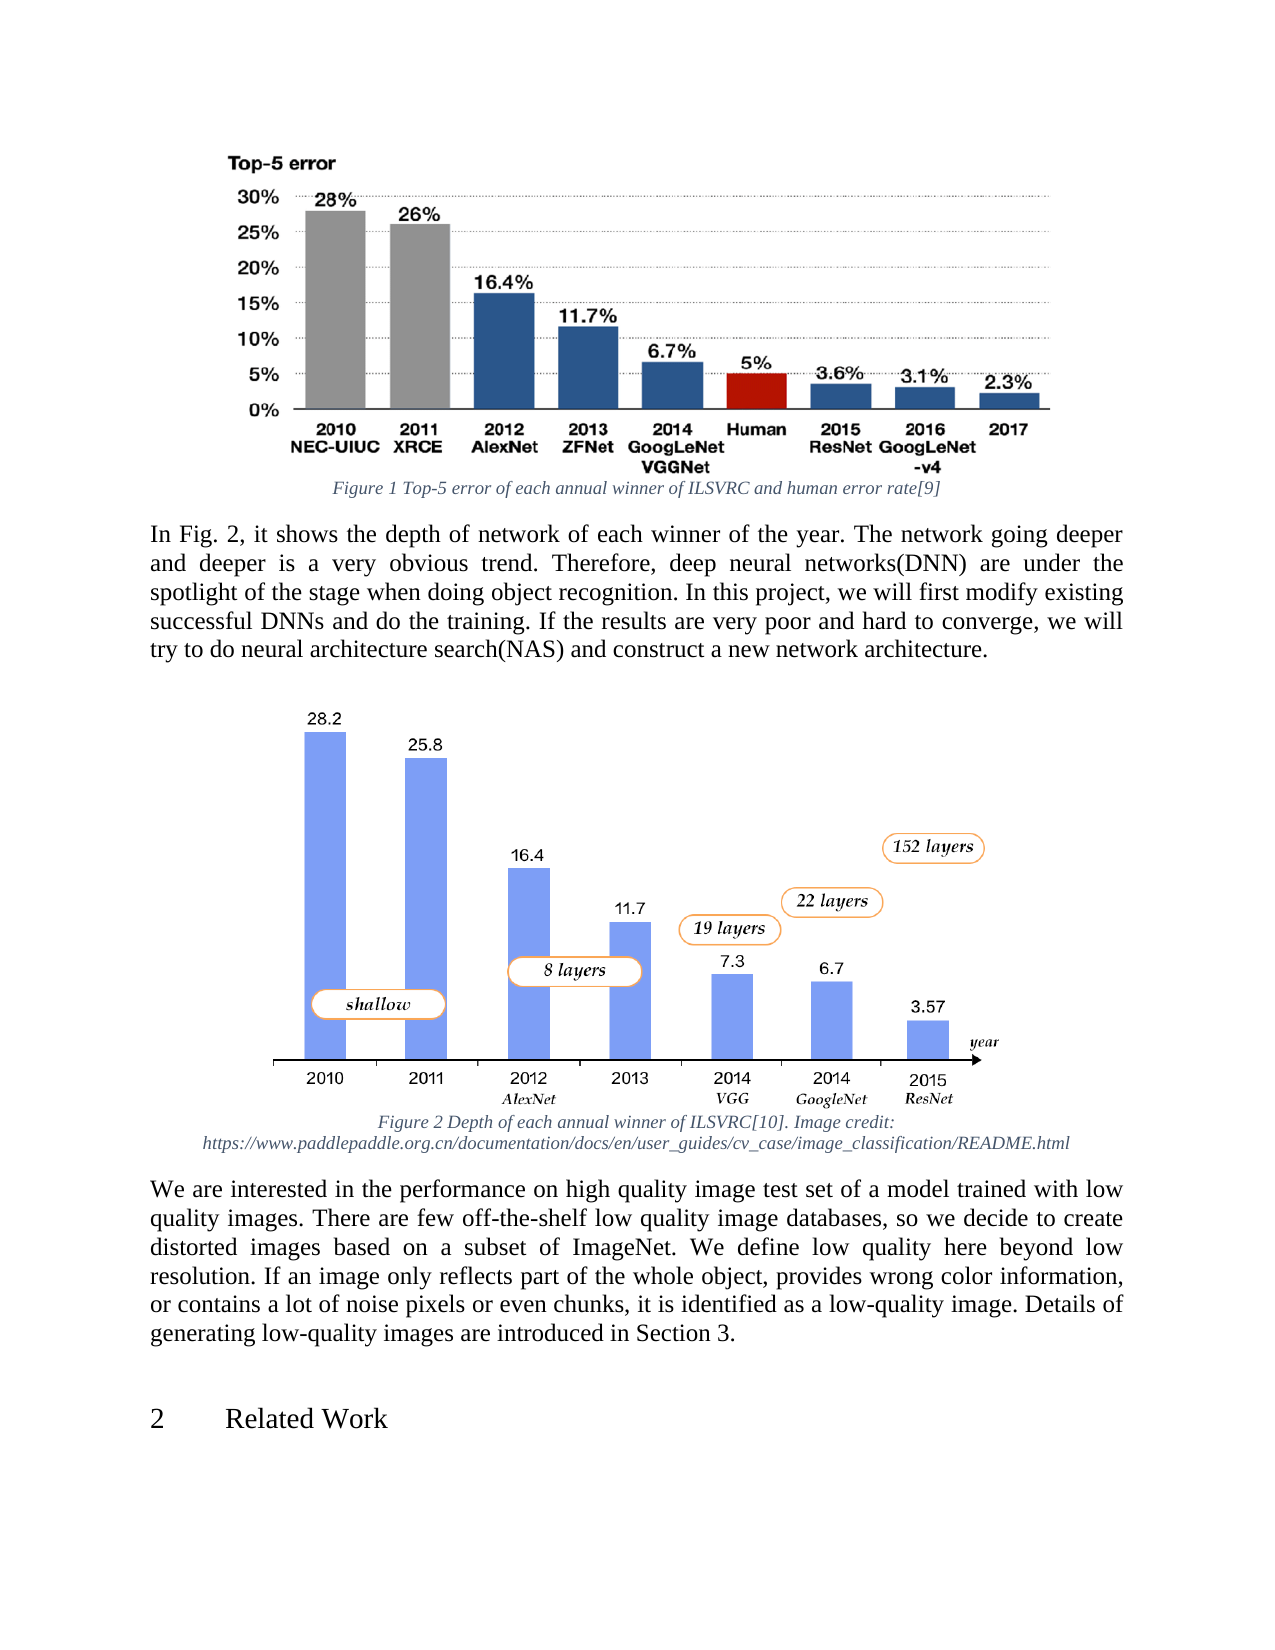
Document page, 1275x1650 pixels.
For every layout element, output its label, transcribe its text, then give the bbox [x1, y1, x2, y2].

picture [225, 150, 1050, 477]
text We are interested in the performance on high quality image test set of a model trained with low quality images. There are few off-the-shelf low quality image databases, so we decide to create distorted images based on a subset of ImageNet. We define low quality here beyond low resolution. If an image only reflects part of the whole object, provides wrong color information, or contains a lot of noise pixels or even chunks, it is identified as a low-quality image. Details of generating low-quality images are introduced in Section 3. [150, 1174, 1125, 1347]
subtitle 2 Related Work [150, 1401, 1125, 1434]
text In Fig. 2, it shows the depth of network of each winner of the year. The network going deeper and deeper is a very obvious trend. Therefore, deep neural networks(DNN) are under the spotlight of the stage when doing object recognition. In this project, we will first modify existing successful DNNs and do the training. If the results are very poor and hard to converge, we will try to do neural architecture search(NAS) and construct a new network architecture. [150, 519, 1125, 663]
picture [253, 692, 1022, 1111]
